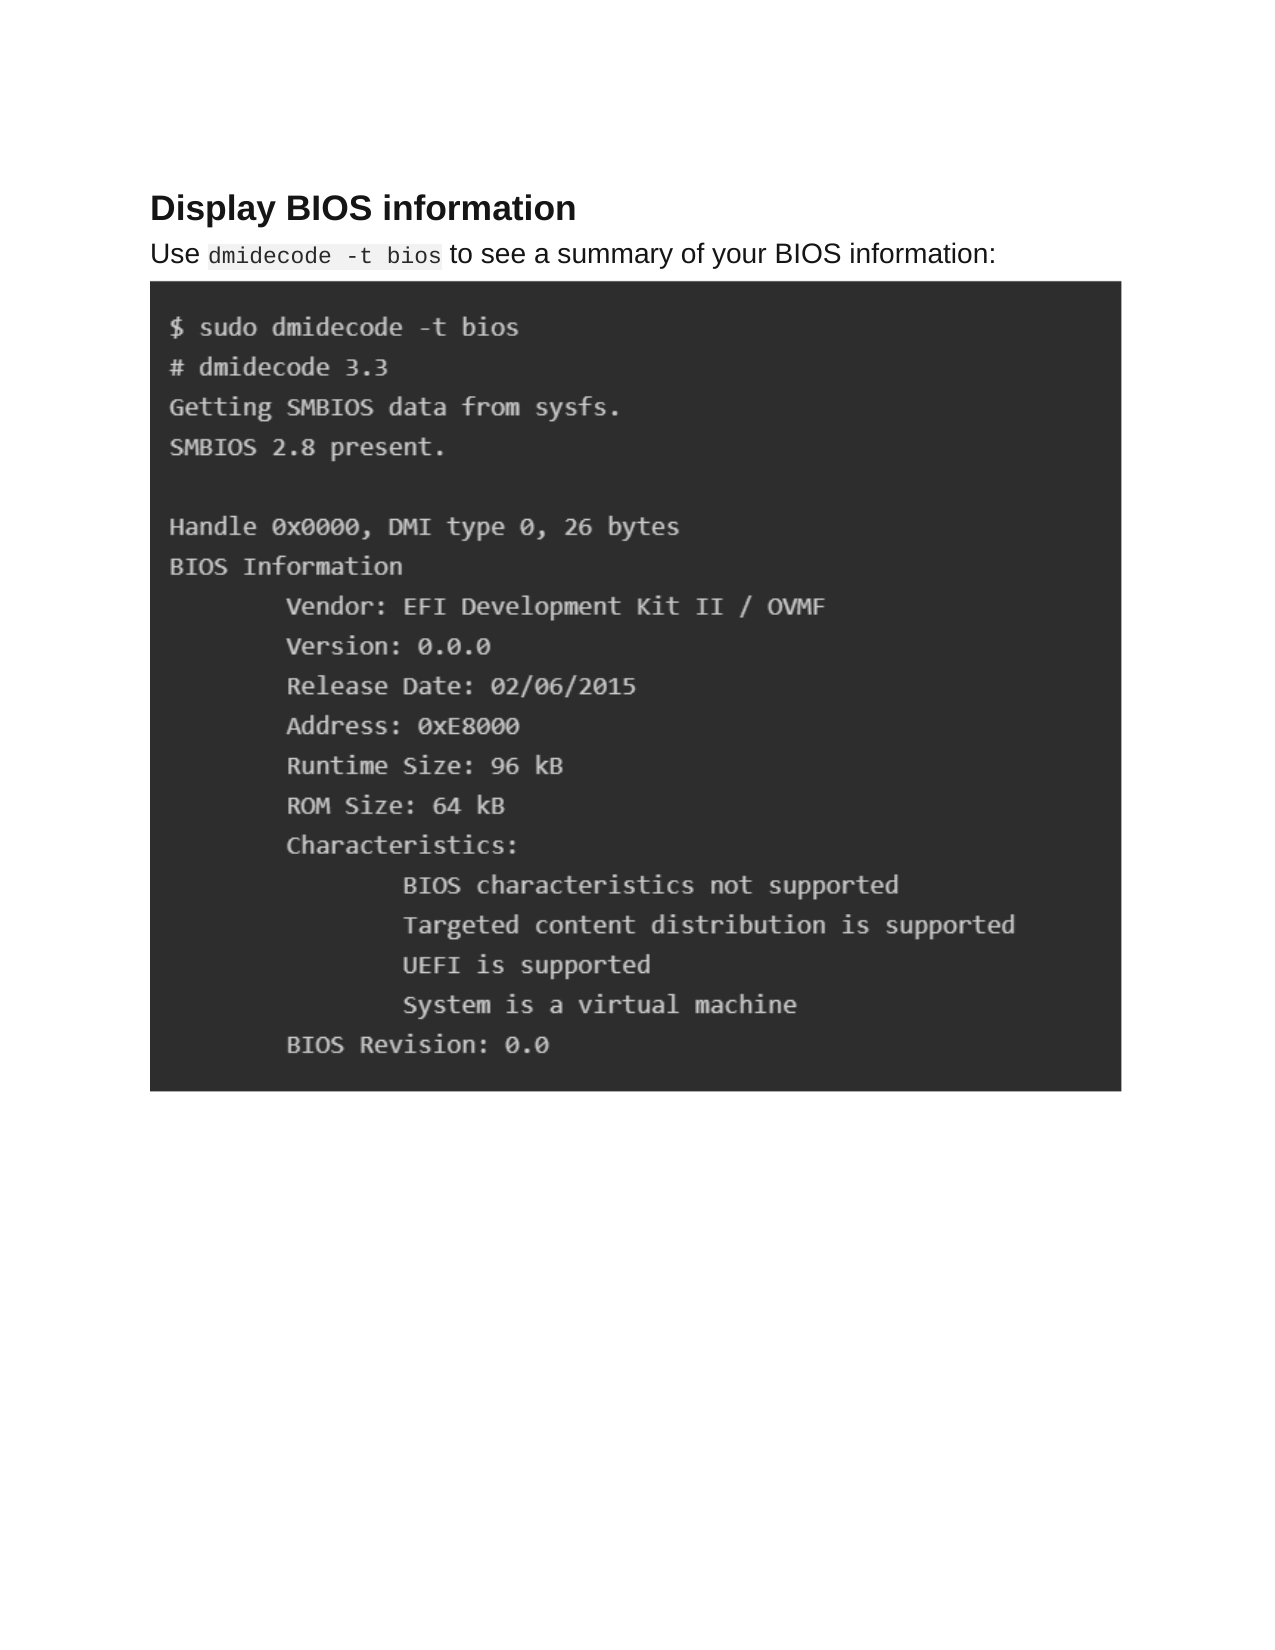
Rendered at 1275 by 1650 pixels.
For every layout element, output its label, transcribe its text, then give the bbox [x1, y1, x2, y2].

picture [150, 275, 1125, 1096]
text Use dmidecode -t bios to see a summary of your BIOS information: [150, 237, 1125, 270]
subtitle Display BIOS information [150, 187, 1125, 228]
